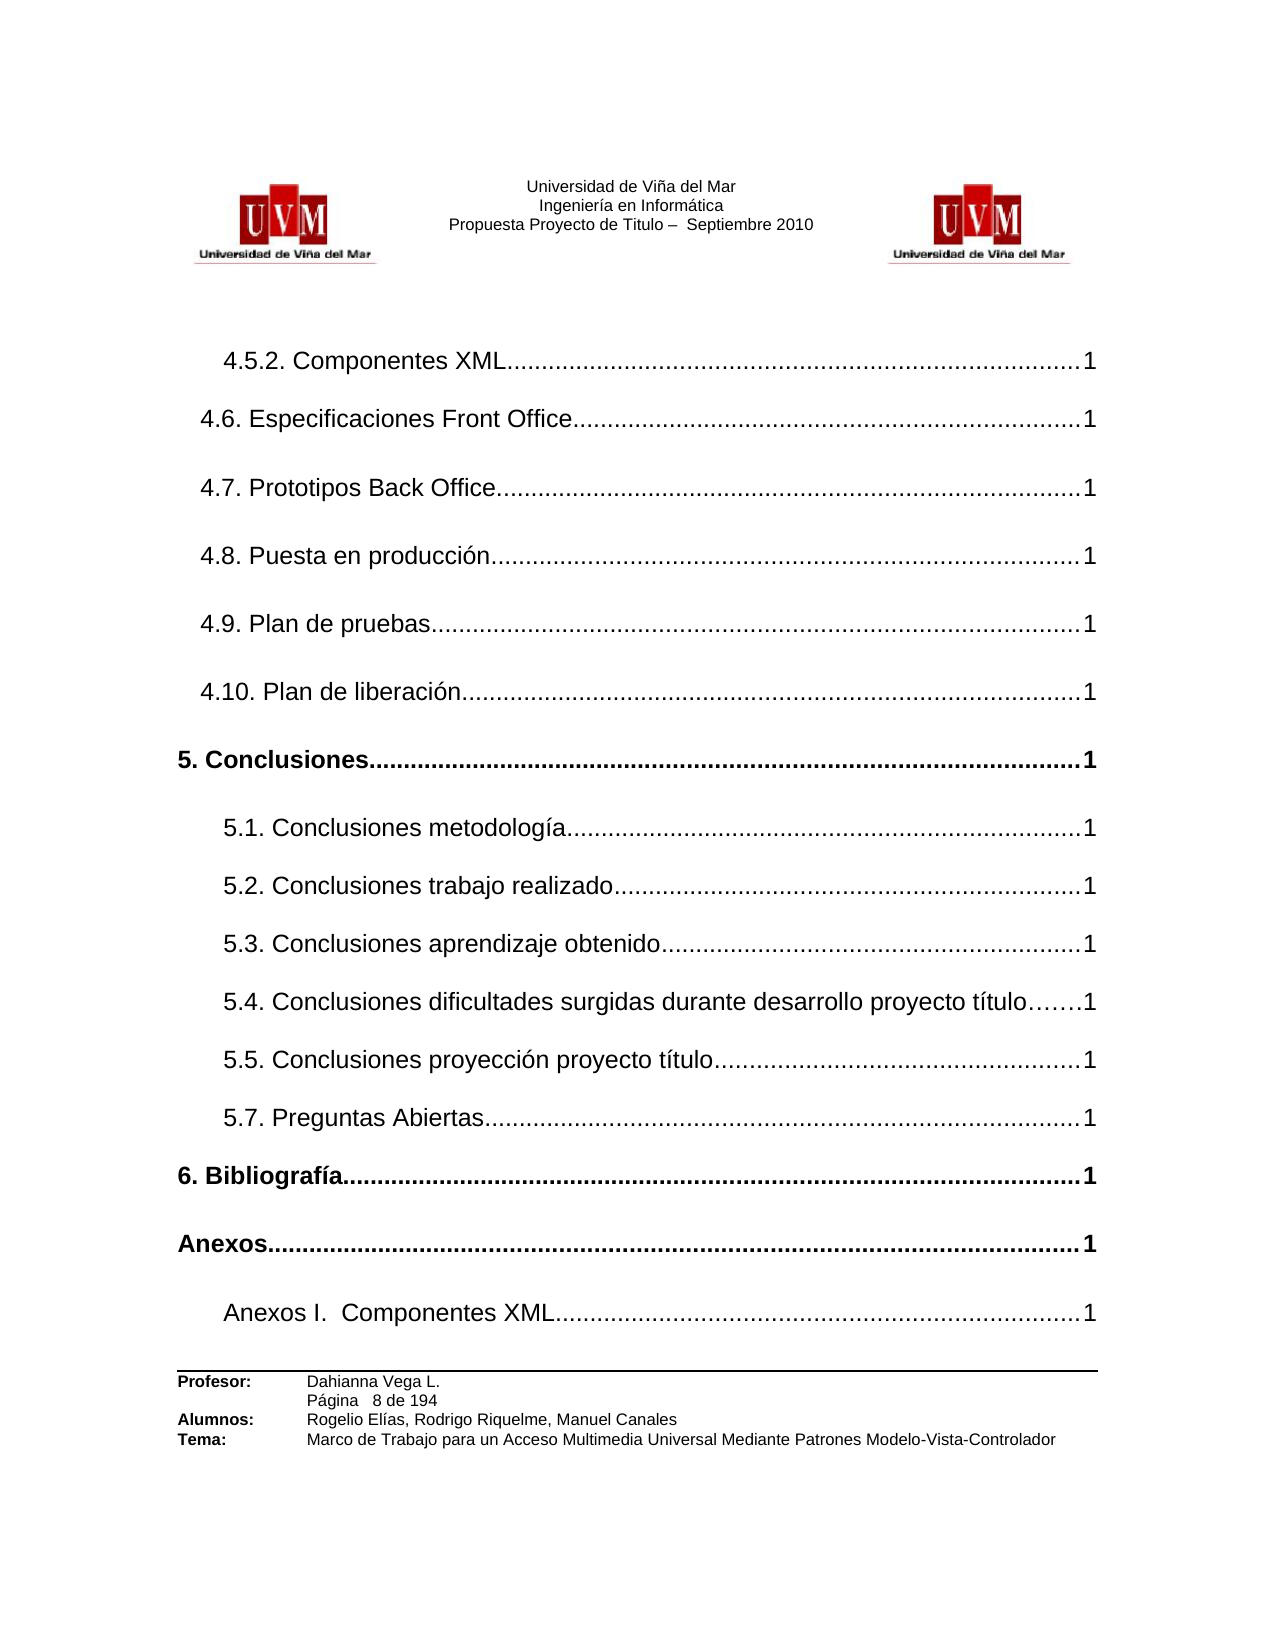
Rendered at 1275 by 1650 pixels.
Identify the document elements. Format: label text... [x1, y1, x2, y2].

text 5.3. Conclusiones aprendizaje obtenido 1 [223, 929, 1098, 958]
text 4.9. Plan de pruebas 1 [200, 609, 1098, 637]
text Anexos I. Componentes XML 1 [223, 1297, 1098, 1326]
text Anexos 1 [177, 1229, 1098, 1258]
text 4.6. Especificaciones Front Office 1 [200, 404, 1098, 433]
text 5.2. Conclusiones trabajo realizado 1 [223, 871, 1098, 900]
text 6. Bibliografía 1 [177, 1161, 1098, 1190]
text 4.5.2. Componentes XML 1 [223, 346, 1098, 375]
picture [177, 176, 390, 267]
text 4.8. Puesta en producción 1 [200, 541, 1098, 569]
text 5. Conclusiones 1 [177, 745, 1098, 774]
picture [871, 176, 1084, 267]
text 5.7. Preguntas Abiertas 1 [223, 1103, 1098, 1132]
text 5.1. Conclusiones metodología 1 [223, 813, 1098, 842]
text 5.5. Conclusiones proyección proyecto título 1 [223, 1045, 1098, 1074]
text 5.4. Conclusiones dificultades surgidas durante desarrollo proyecto título 1 [223, 987, 1098, 1016]
text 4.10. Plan de liberación 1 [200, 677, 1098, 706]
text 4.7. Prototipos Back Office. 1 [200, 472, 1098, 501]
